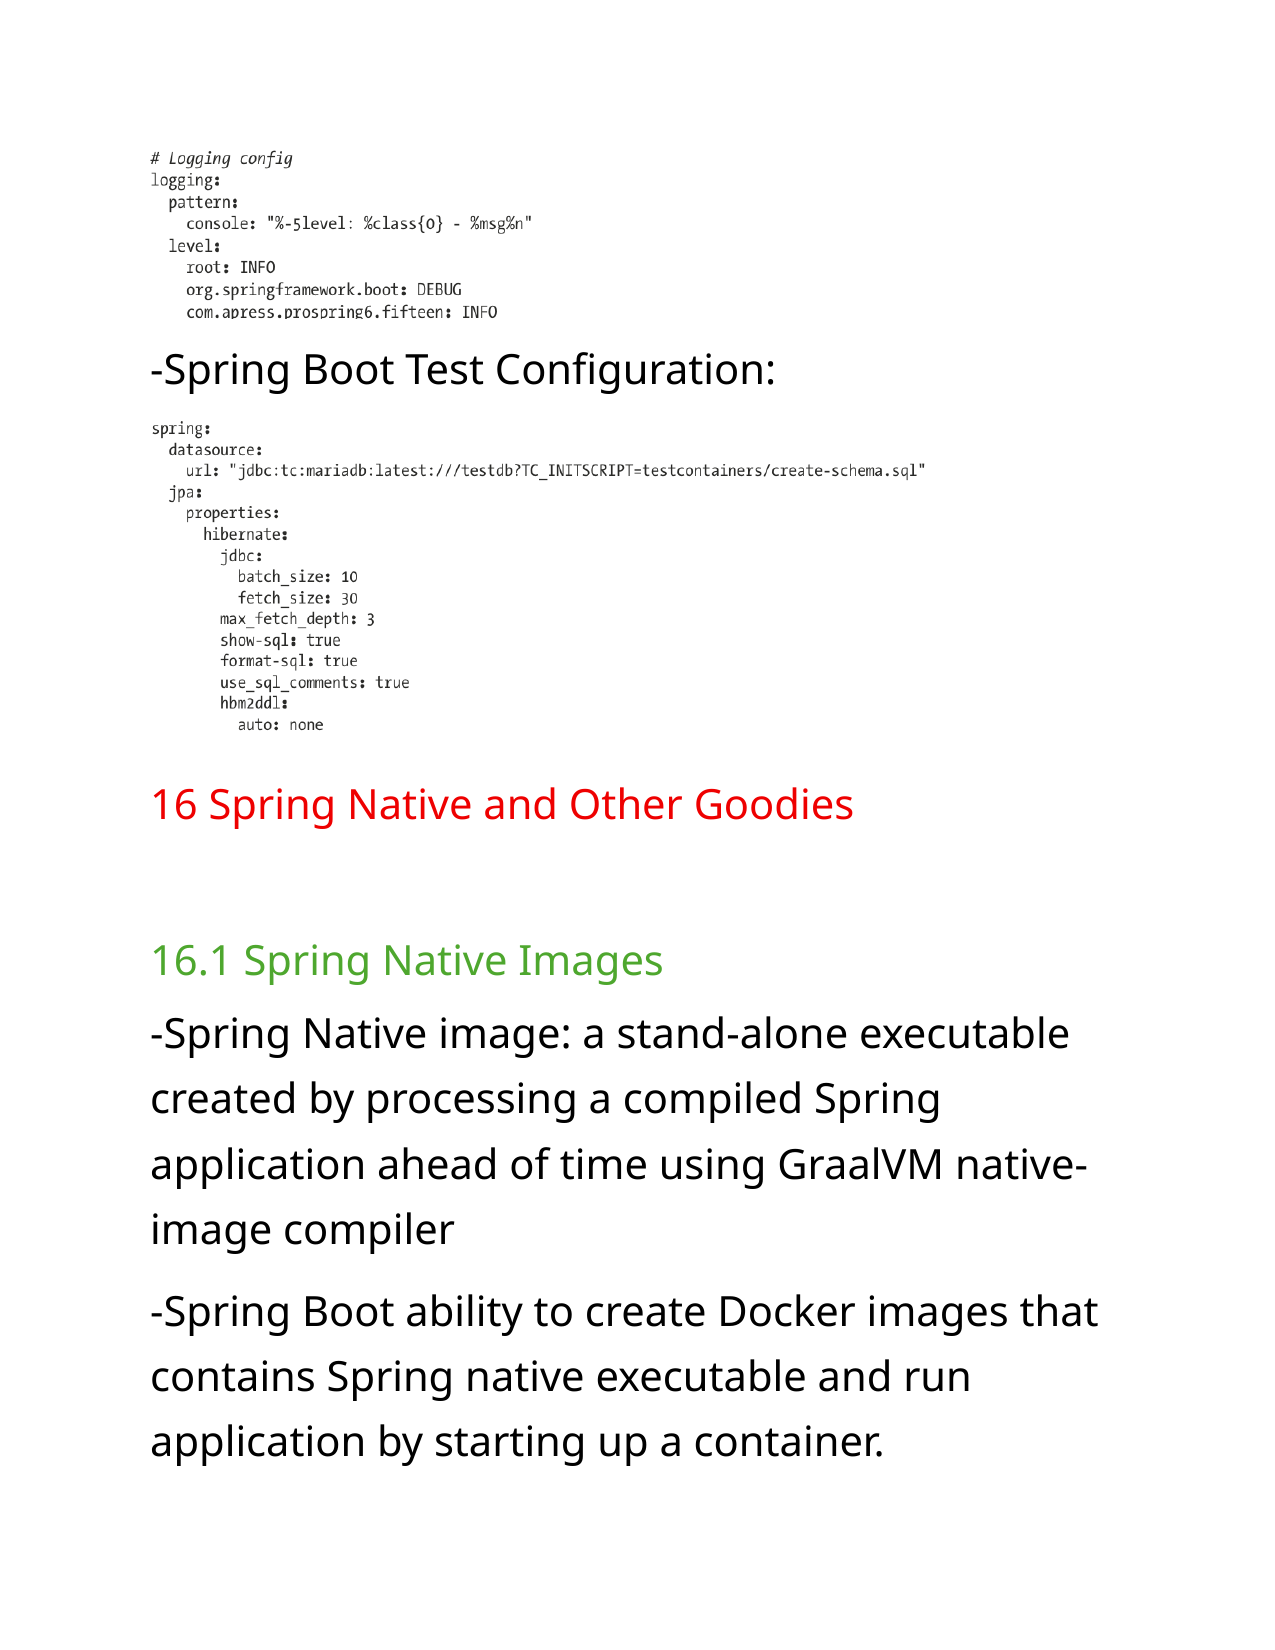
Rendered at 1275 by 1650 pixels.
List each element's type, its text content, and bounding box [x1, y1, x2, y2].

subtitle 16.1 Spring Native Images [150, 931, 1125, 987]
text -Spring Boot Test Configuration: [150, 340, 1125, 397]
picture [150, 421, 926, 733]
picture [150, 150, 533, 319]
text -Spring Boot ability to create Docker images that contains Spring native executable and run application by starting up a container. [150, 1282, 1125, 1469]
subtitle 16 Spring Native and Other Goodies [150, 775, 1125, 832]
text -Spring Native image: a stand-alone executable created by processing a compiled Spring application ahead of time using GraalVM native-image compiler [150, 1004, 1125, 1257]
